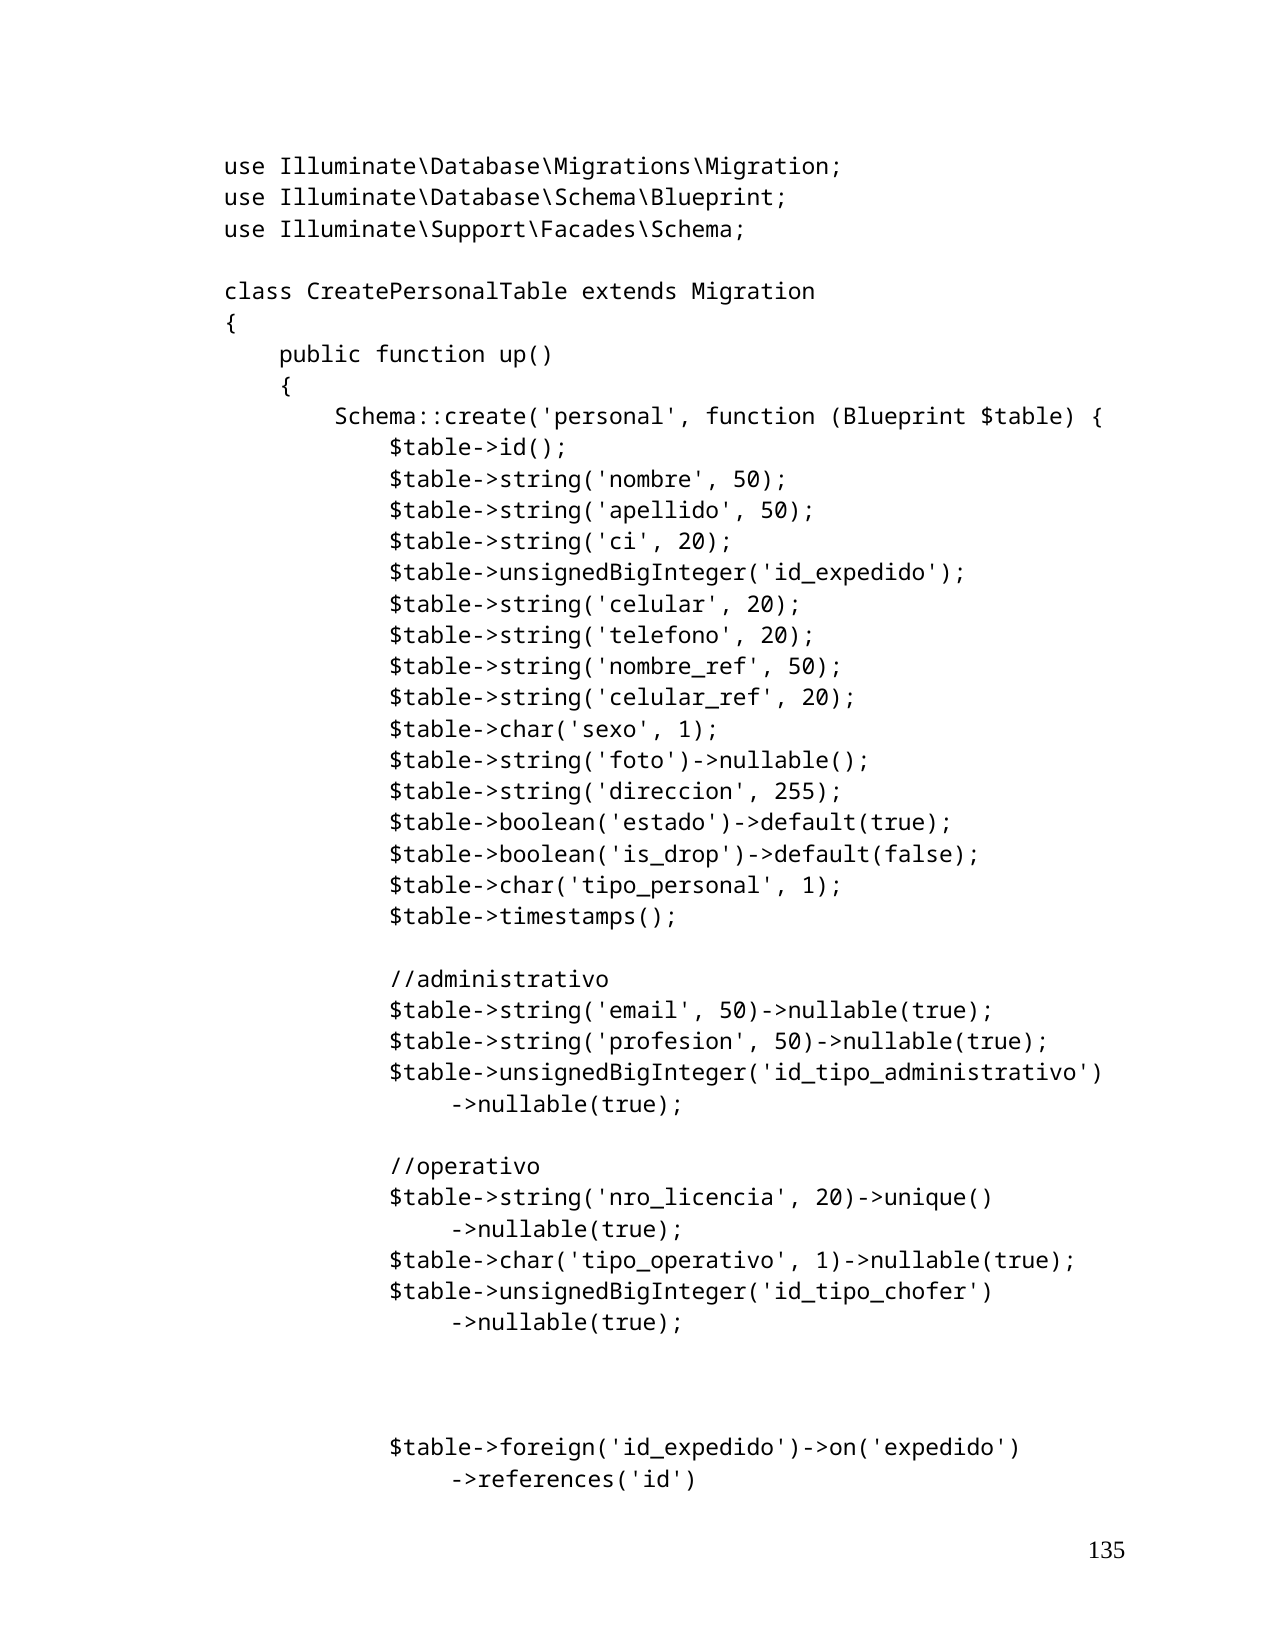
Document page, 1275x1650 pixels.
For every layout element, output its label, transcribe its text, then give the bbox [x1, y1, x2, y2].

text $table->foreign('id_expedido')->on('expedido') [224, 1431, 1125, 1462]
text $table->char('tipo_operativo', 1)->nullable(true); [224, 1244, 1125, 1275]
text $table->string('foto')->nullable(); [224, 744, 1125, 775]
text class CreatePersonalTable extends Migration [224, 275, 1125, 306]
text $table->string('nombre_ref', 50); [224, 650, 1125, 681]
text //operativo [224, 1150, 1125, 1181]
text ->nullable(true); [449, 1087, 1125, 1119]
text $table->boolean('estado')->default(true); [224, 806, 1125, 837]
text $table->string('email', 50)->nullable(true); [224, 994, 1125, 1025]
text ->references('id') [449, 1462, 1125, 1494]
text $table->string('apellido', 50); [224, 494, 1125, 525]
text $table->timestamps(); [224, 900, 1125, 931]
text $table->string('direccion', 255); [224, 775, 1125, 806]
text $table->string('profesion', 50)->nullable(true); [224, 1025, 1125, 1056]
text $table->string('ci', 20); [224, 525, 1125, 556]
text $table->string('nombre', 50); [224, 462, 1125, 494]
text $table->string('telefono', 20); [224, 619, 1125, 650]
text { [224, 306, 1125, 337]
text $table->char('tipo_personal', 1); [224, 869, 1125, 900]
text $table->string('celular', 20); [224, 587, 1125, 619]
text use Illuminate\Support\Facades\Schema; [224, 212, 1125, 244]
text ->nullable(true); [449, 1306, 1125, 1337]
text $table->unsignedBigInteger('id_tipo_chofer') [224, 1275, 1125, 1306]
text //administrativo [224, 962, 1125, 994]
text use Illuminate\Database\Migrations\Migration; [224, 150, 1125, 181]
text $table->char('sexo', 1); [224, 712, 1125, 744]
text $table->string('celular_ref', 20); [224, 681, 1125, 712]
text $table->string('nro_licencia', 20)->unique() [224, 1181, 1125, 1212]
text $table->id(); [224, 431, 1125, 462]
text $table->unsignedBigInteger('id_tipo_administrativo') [224, 1056, 1125, 1087]
text ->nullable(true); [449, 1212, 1125, 1244]
text use Illuminate\Database\Schema\Blueprint; [224, 181, 1125, 212]
text public function up() [224, 337, 1125, 369]
text Schema::create('personal', function (Blueprint $table) { [224, 400, 1125, 431]
text $table->boolean('is_drop')->default(false); [224, 837, 1125, 869]
text $table->unsignedBigInteger('id_expedido'); [224, 556, 1125, 587]
text { [224, 369, 1125, 400]
